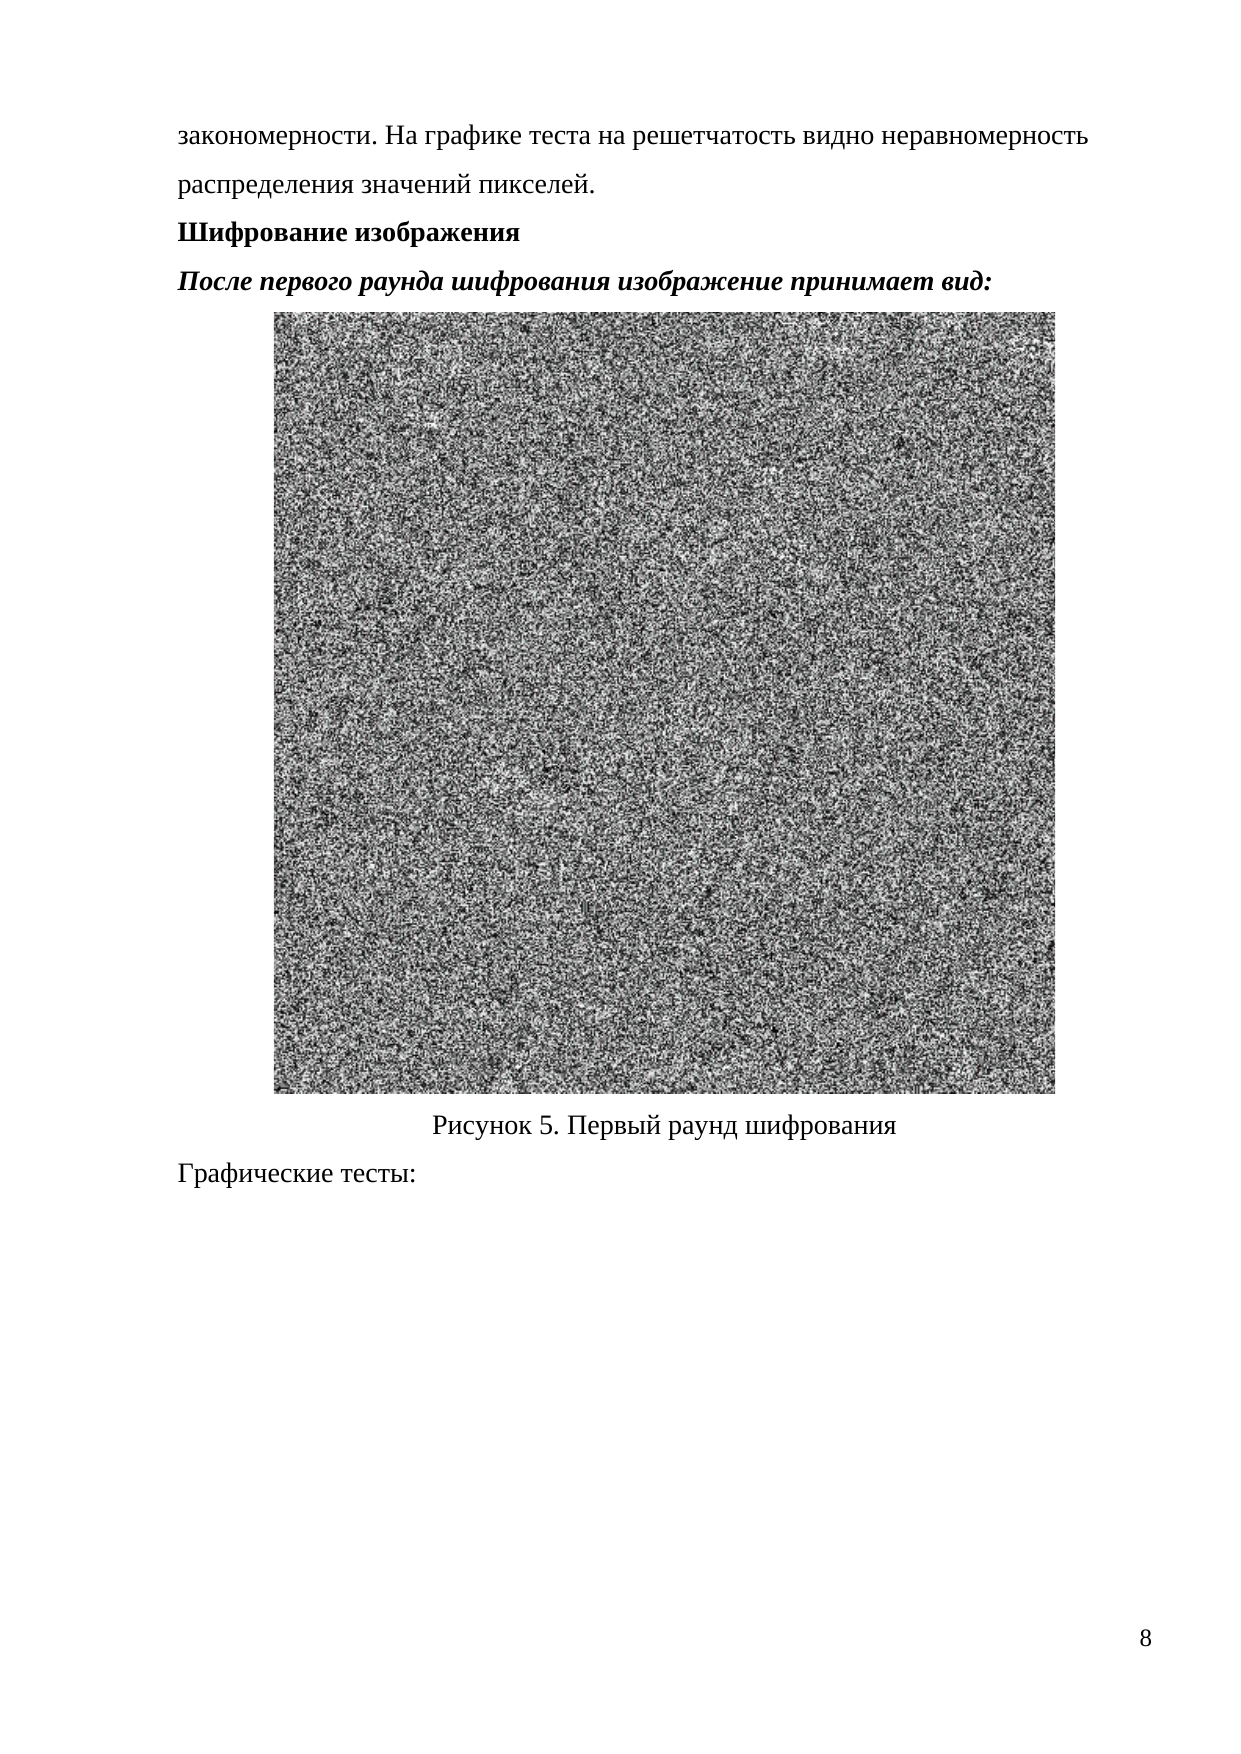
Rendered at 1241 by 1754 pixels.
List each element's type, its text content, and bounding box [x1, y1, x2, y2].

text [177, 118, 1152, 199]
text После первого раунда шифрования изображение принимает вид: [177, 264, 1152, 296]
text Шифрование изображения [177, 215, 1152, 248]
text Графические тесты: [177, 1156, 1152, 1189]
text Рисунок 5. Первый раунд шифрования [177, 1108, 1152, 1140]
picture [273, 312, 1055, 1094]
